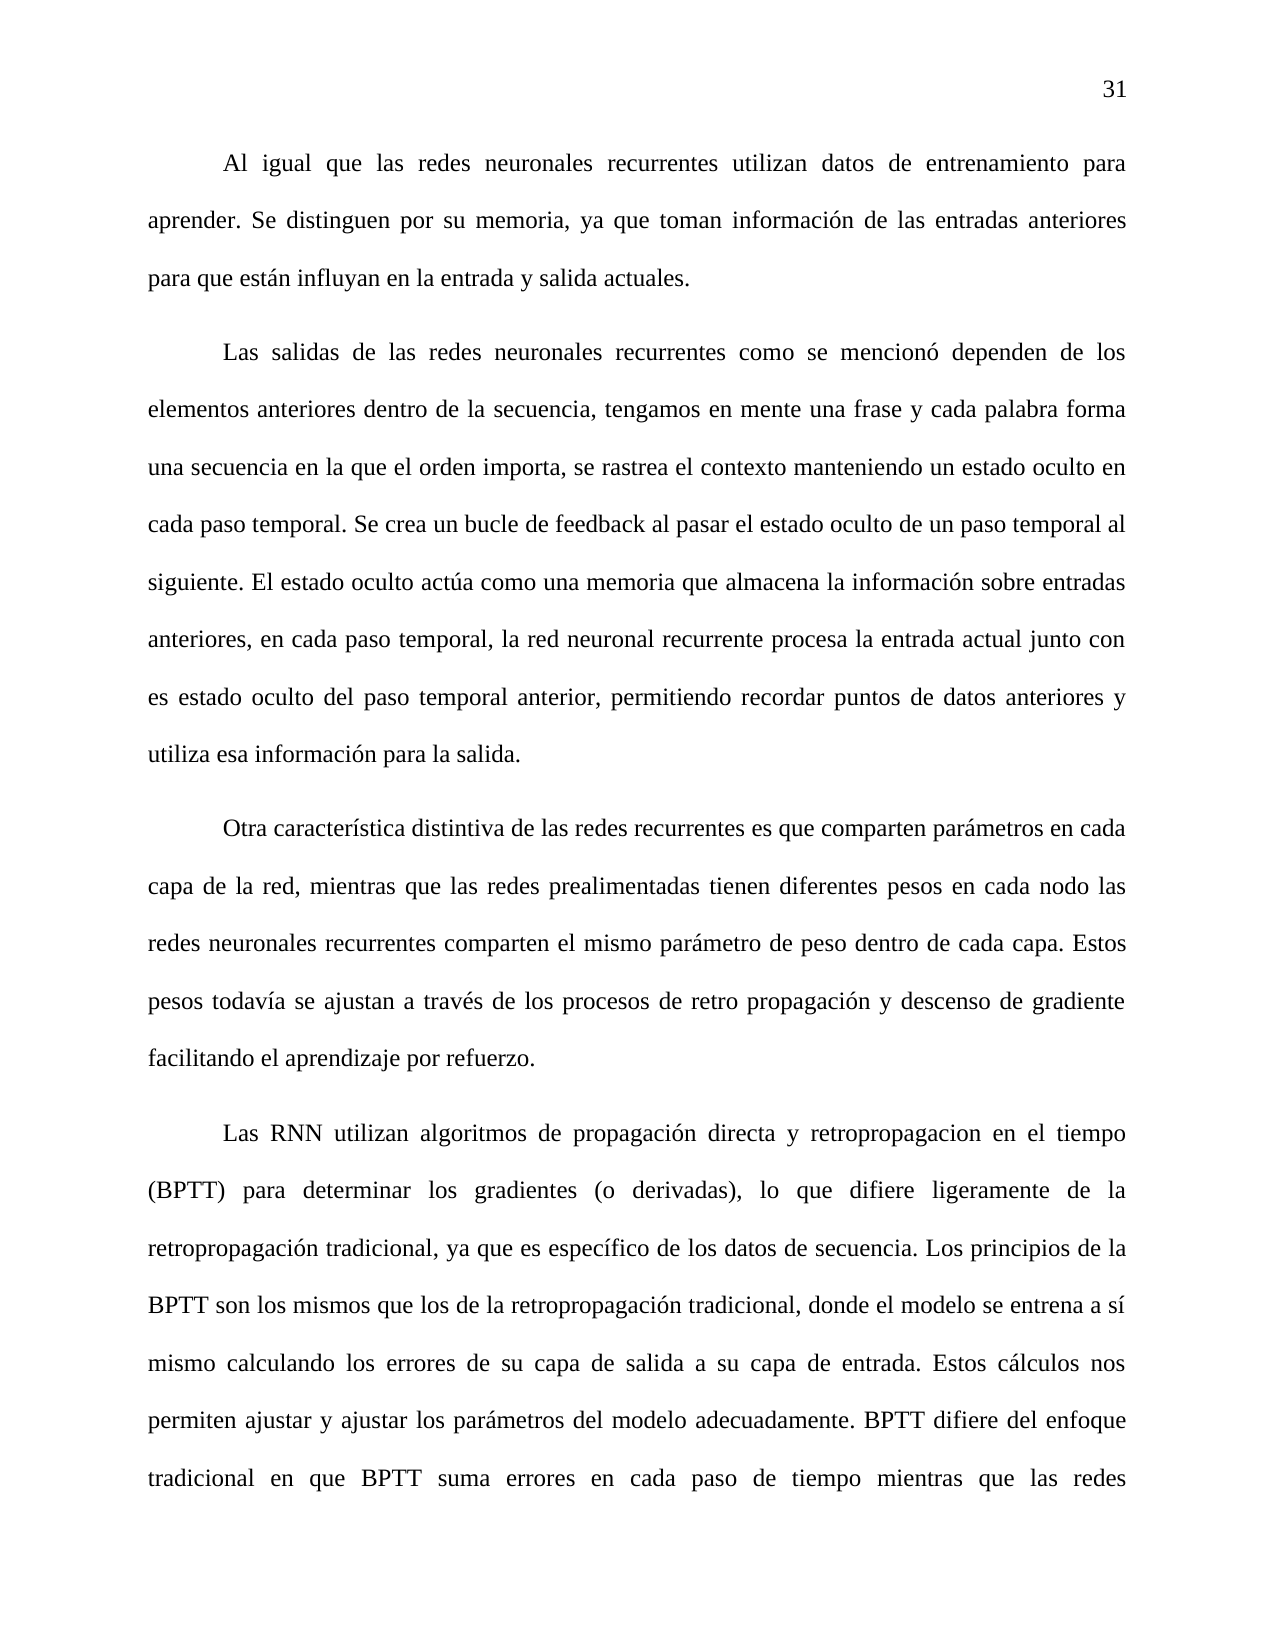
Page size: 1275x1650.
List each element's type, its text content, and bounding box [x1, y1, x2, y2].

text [148, 1118, 1127, 1491]
text Otra característica distintiva de las redes recurrentes es que comparten parámetros en cada capa de la red, mientras que las redes prealimentadas tienen diferentes pesos en cada nodo las redes neuronales recurrentes comparten el mismo parámetro de peso dentro de cada capa. Estos pesos todavía se ajustan a través de los procesos de retro propagación y descenso de gradiente facilitando el aprendizaje por refuerzo. [148, 813, 1127, 1072]
text Las salidas de las redes neuronales recurrentes como se mencionó dependen de los elementos anteriores dentro de la secuencia, tengamos en mente una frase y cada palabra forma una secuencia en la que el orden importa, se rastrea el contexto manteniendo un estado oculto en cada paso temporal. Se crea un bucle de feedback al pasar el estado oculto de un paso temporal al siguiente. El estado oculto actúa como una memoria que almacena la información sobre entradas anteriores, en cada paso temporal, la red neuronal recurrente procesa la entrada actual junto con es estado oculto del paso temporal anterior, permitiendo recordar puntos de datos anteriores y utiliza esa información para la salida. [148, 337, 1127, 768]
text Al igual que las redes neuronales recurrentes utilizan datos de entrenamiento para aprender. Se distinguen por su memoria, ya que toman información de las entradas anteriores para que están influyan en la entrada y salida actuales. [148, 148, 1127, 291]
